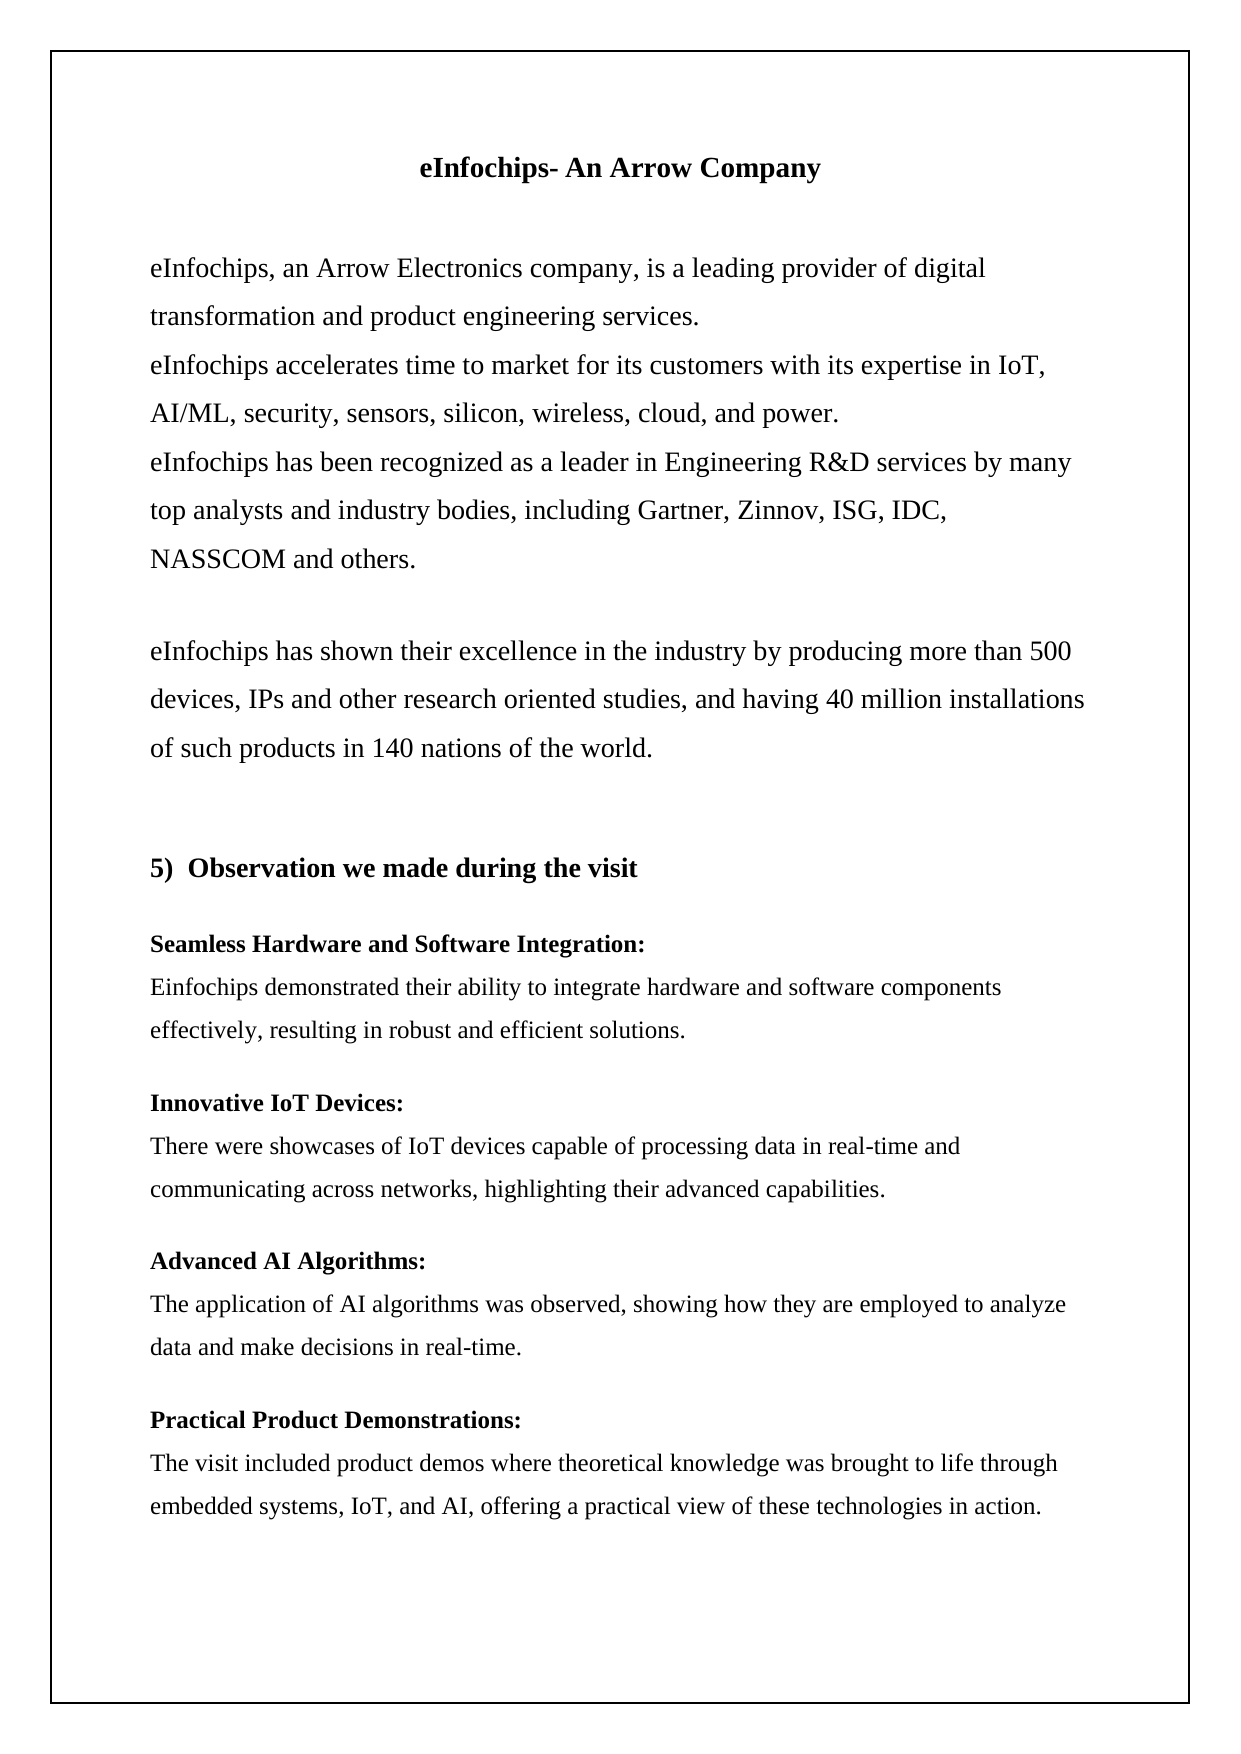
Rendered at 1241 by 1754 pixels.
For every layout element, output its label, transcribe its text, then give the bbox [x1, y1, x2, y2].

text eInfochips accelerates time to market for its customers with its expertise in IoT, AI/ML, security, sensors, silicon, wireless, cloud, and power. [150, 348, 1090, 429]
text eInfochips- An Arrow Company [150, 150, 1090, 183]
text eInfochips has shown their excellence in the industry by producing more than 500 devices, IPs and other research oriented studies, and having 40 million installations of such products in 140 nations of the world. [150, 633, 1090, 763]
text Practical Product Demonstrations: The visit included product demos where theoretical knowledge was brought to life through embedded systems, IoT, and AI, offering a practical view of these technologies in action. [150, 1405, 1090, 1520]
text Innovative IoT Devices: There were showcases of IoT devices capable of processing data in real-time and communicating across networks, highlighting their advanced capabilities. [150, 1088, 1090, 1203]
text Seamless Hardware and Software Integration: Einfochips demonstrated their ability to integrate hardware and software components effectively, resulting in robust and efficient solutions. [150, 929, 1090, 1044]
text eInfochips has been recognized as a leader in Engineering R&D services by many top analysts and industry bodies, including Gartner, Zinnov, ISG, IDC, NASSCOM and others. [150, 445, 1090, 574]
text eInfochips, an Arrow Electronics company, is a leading provider of digital transformation and product engineering services. [150, 251, 1090, 332]
list Observation we made during the visit [150, 851, 1090, 884]
text Advanced AI Algorithms: The application of AI algorithms was observed, showing how they are employed to analyze data and make decisions in real-time. [150, 1246, 1090, 1361]
